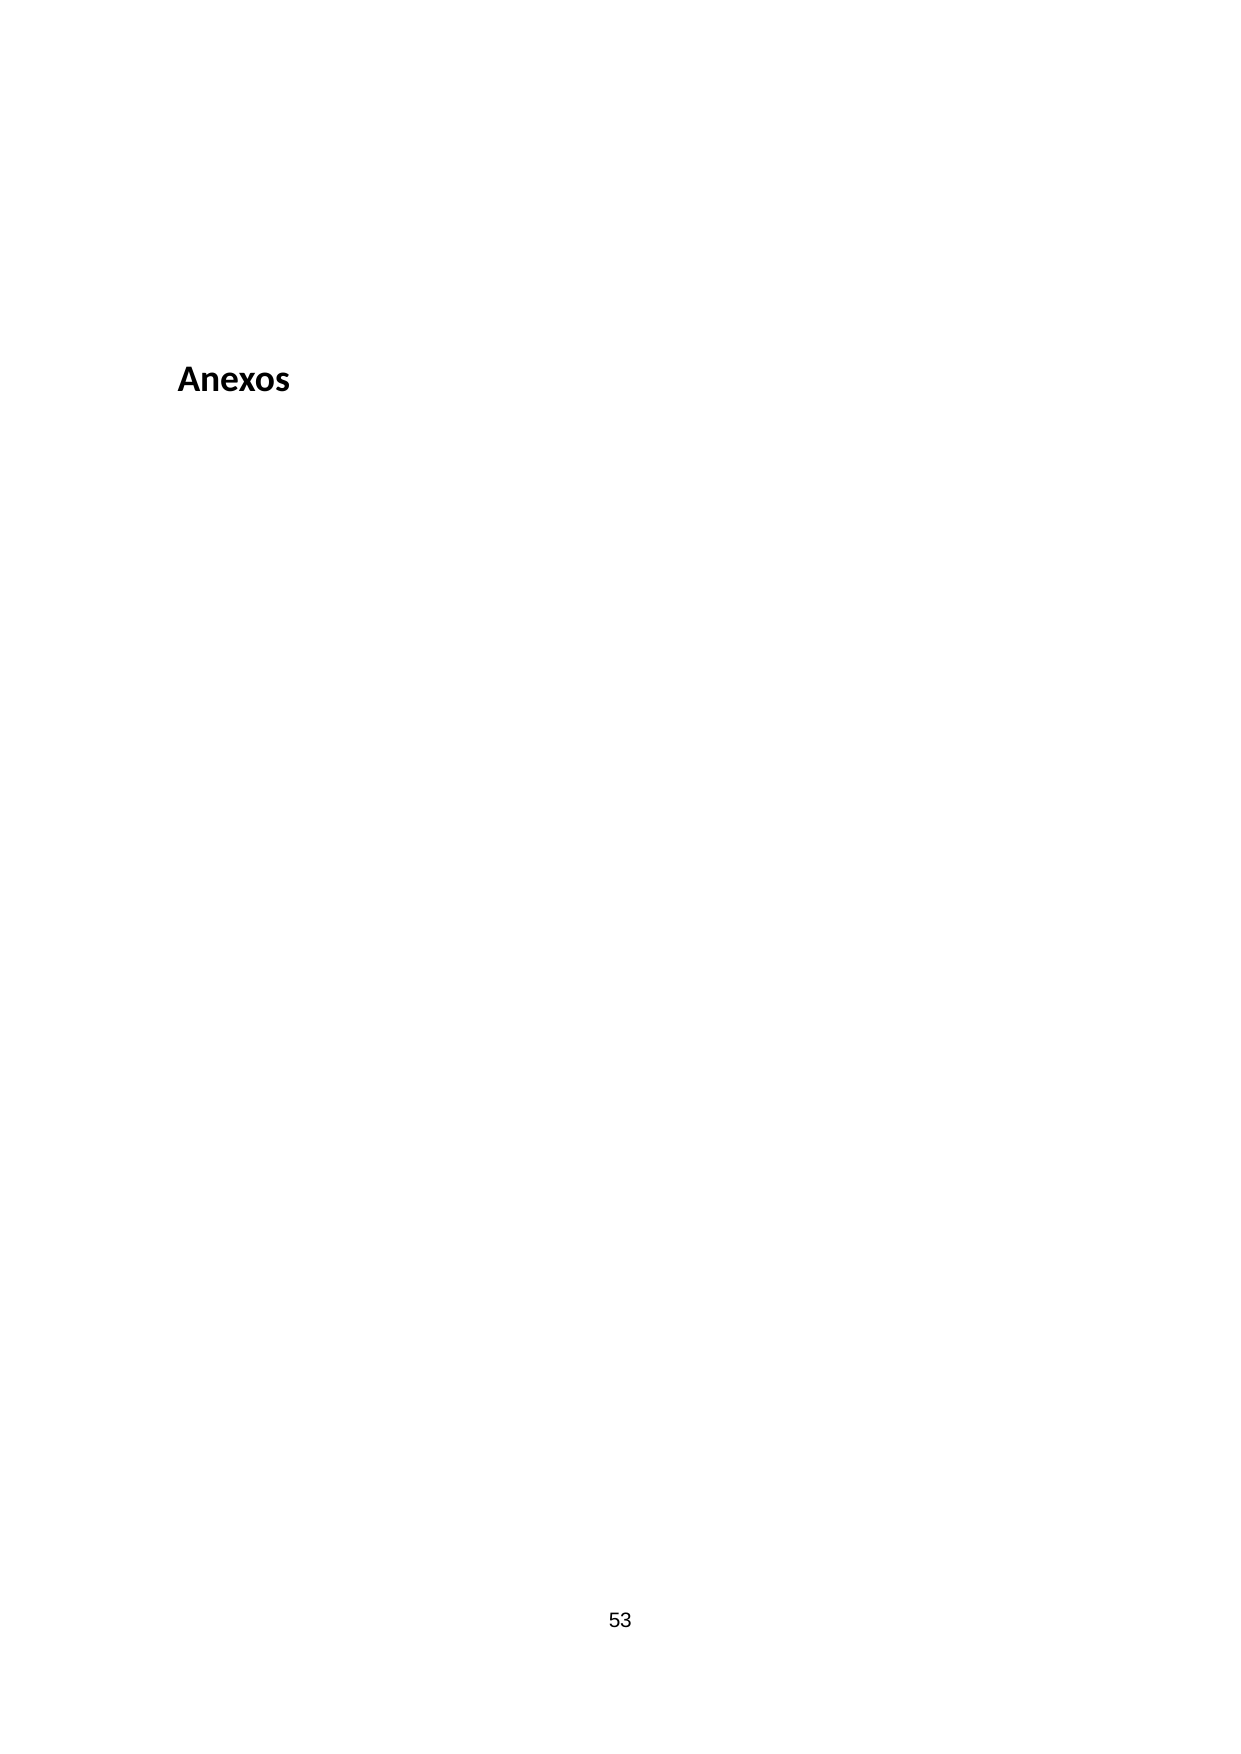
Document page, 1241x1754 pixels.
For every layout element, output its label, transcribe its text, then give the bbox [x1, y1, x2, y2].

subtitle Anexos [177, 354, 1063, 400]
